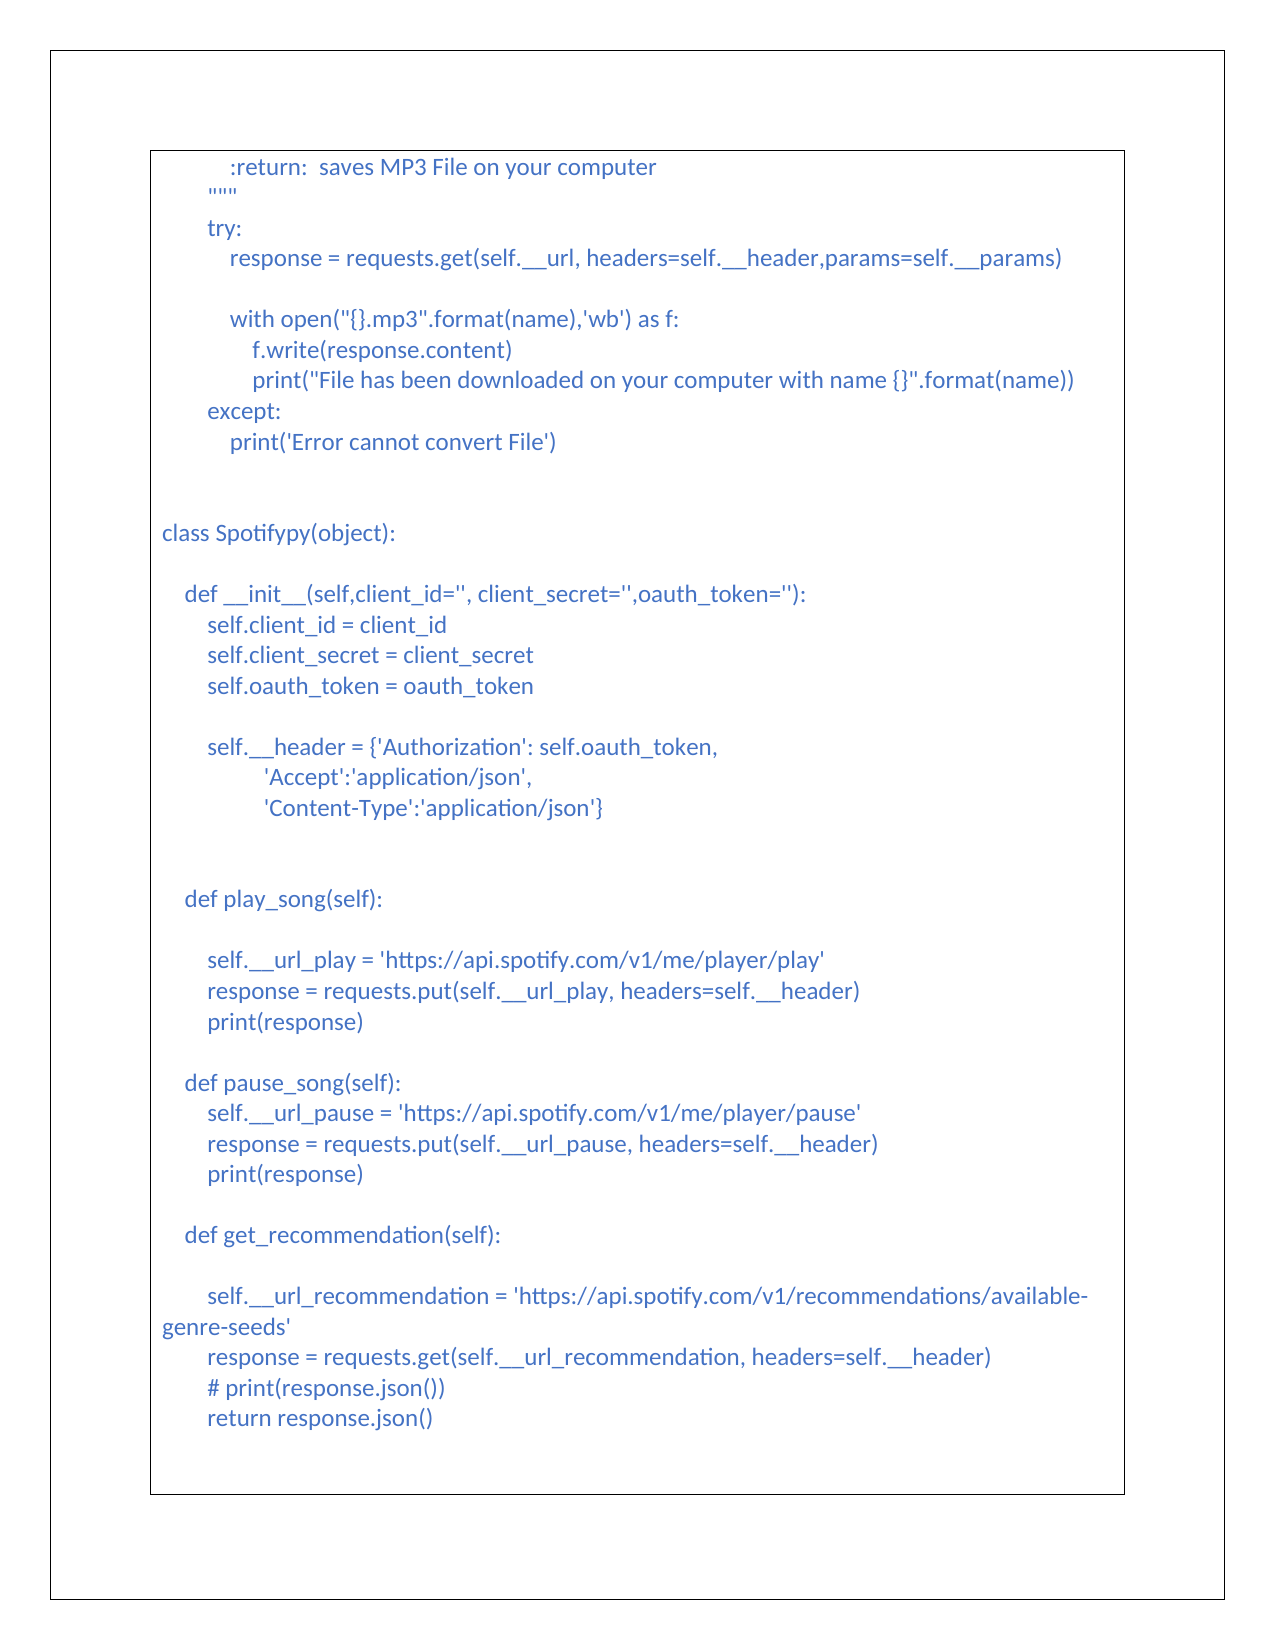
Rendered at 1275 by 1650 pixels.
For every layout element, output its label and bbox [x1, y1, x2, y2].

table_header [151, 151, 1124, 1494]
